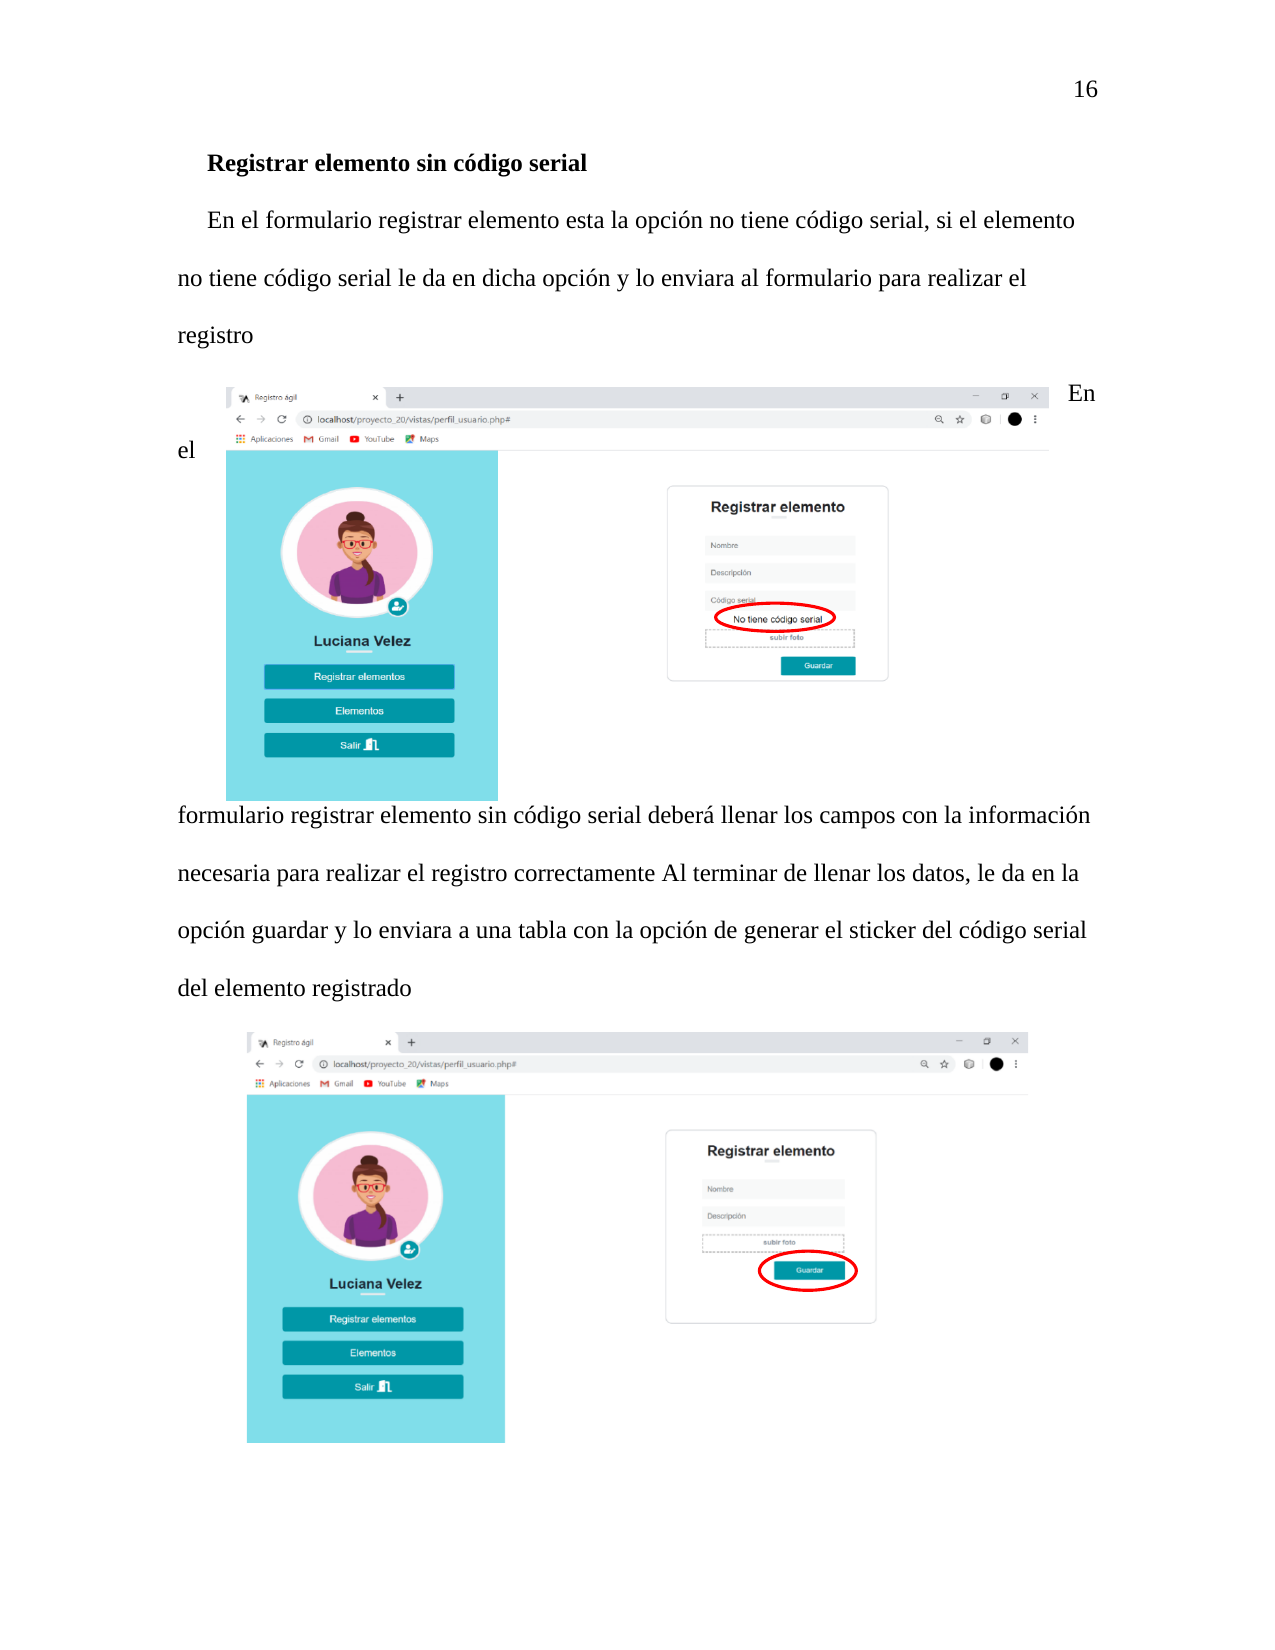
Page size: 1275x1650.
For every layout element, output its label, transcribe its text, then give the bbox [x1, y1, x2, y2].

picture [226, 387, 1049, 801]
picture [246, 1032, 1029, 1443]
subtitle Registrar elemento sin código serial [177, 148, 1098, 176]
text En el formulario registrar elemento esta la opción no tiene código serial, si el elemento no tiene código serial le da en dicha opción y lo enviara al formulario para realizar el registro [177, 205, 1098, 349]
